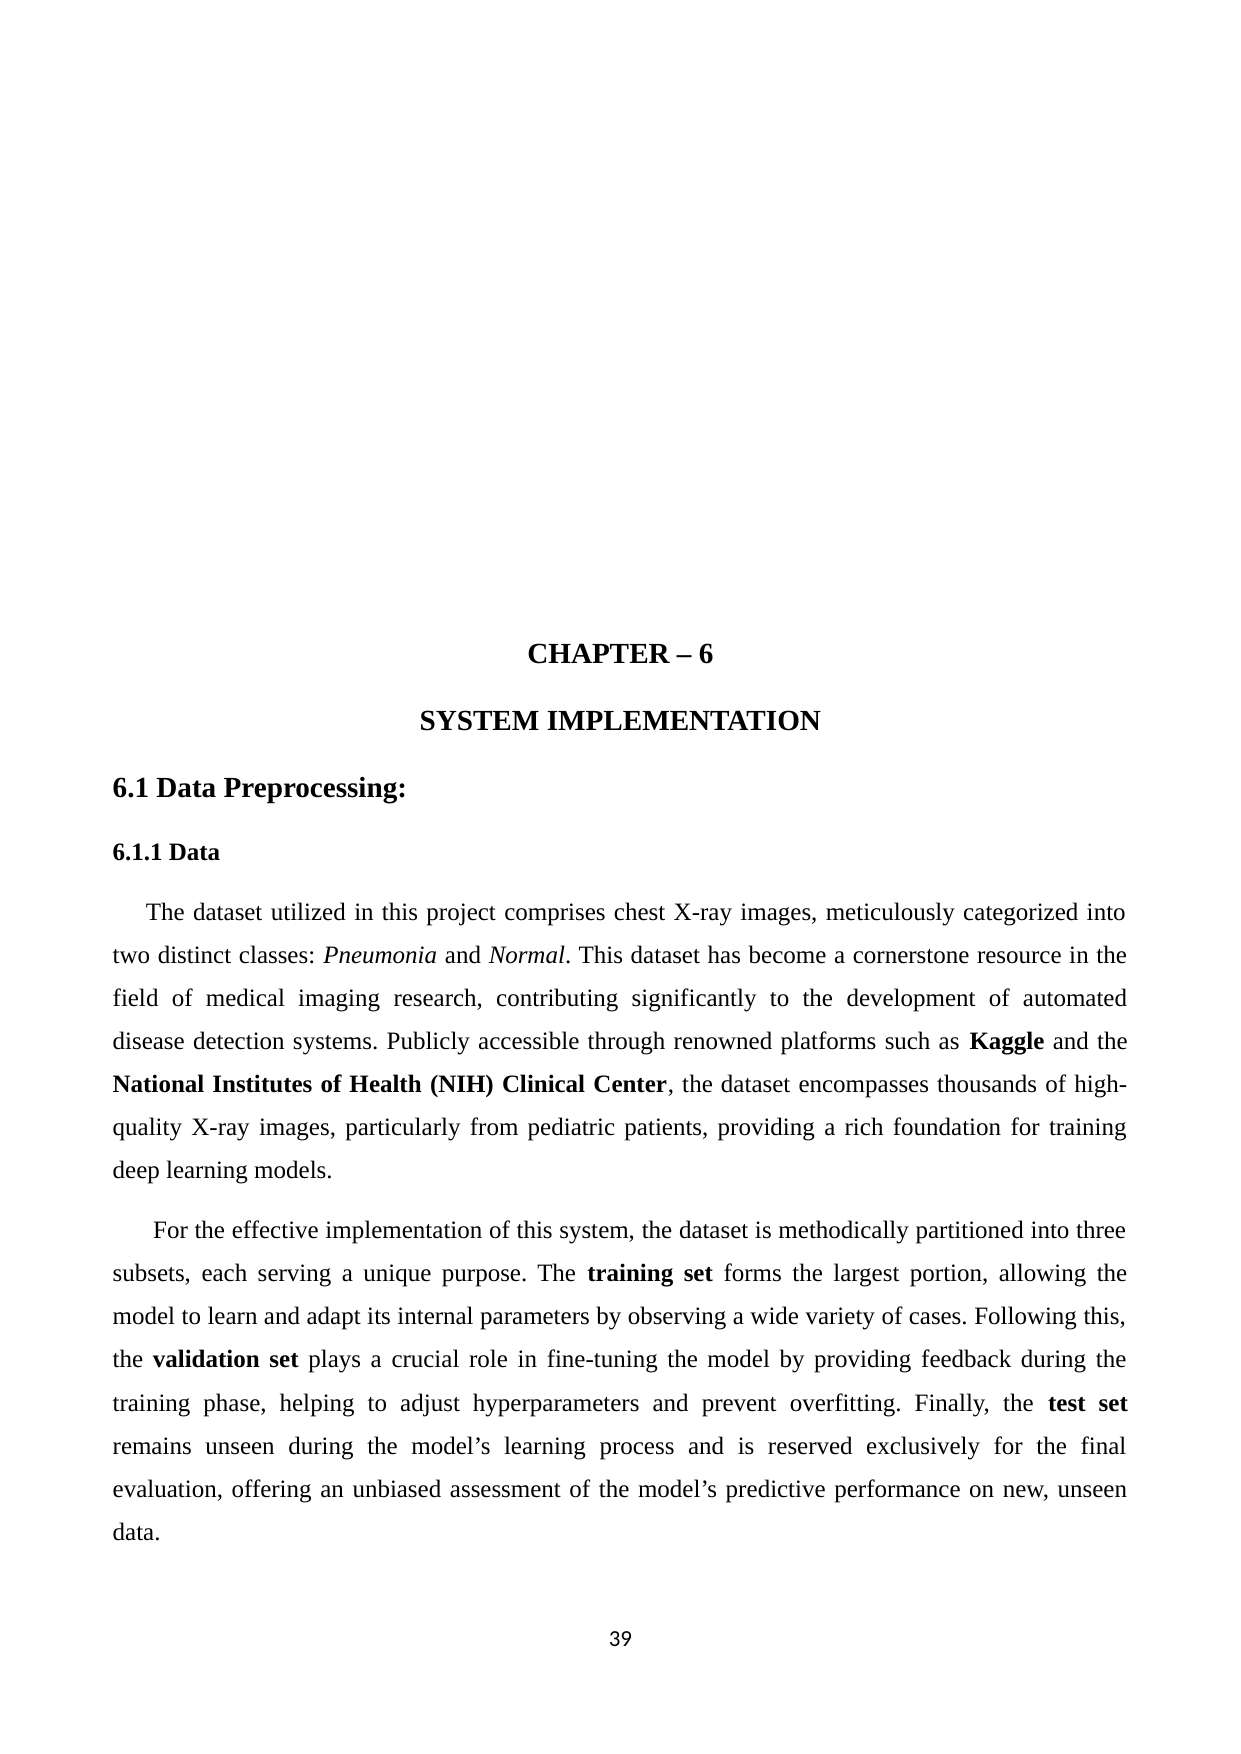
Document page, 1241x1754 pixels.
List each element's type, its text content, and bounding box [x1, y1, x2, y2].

text For the effective implementation of this system, the dataset is methodically partitioned into three subsets, each serving a unique purpose. The training set forms the largest portion, allowing the model to learn and adapt its internal parameters by observing a wide variety of cases. Following this, the validation set plays a crucial role in fine-tuning the model by providing feedback during the training phase, helping to adjust hyperparameters and prevent overfitting. Finally, the test set remains unseen during the model’s learning process and is reserved exclusively for the final evaluation, offering an unbiased assessment of the model’s predictive performance on new, unseen data. [112, 1215, 1128, 1546]
text 6.1.1 Data [112, 837, 1128, 866]
text CHAPTER – 6 [112, 636, 1128, 669]
text The dataset utilized in this project comprises chest X-ray images, meticulously categorized into two distinct classes: Pneumonia and Normal. This dataset has become a cornerstone resource in the field of medical imaging research, contributing significantly to the development of automated disease detection systems. Publicly accessible through renowned platforms such as Kaggle and the National Institutes of Health (NIH) Clinical Center, the dataset encompasses thousands of high-quality X-ray images, particularly from pediatric patients, providing a rich foundation for training deep learning models. [112, 897, 1128, 1184]
text 6.1 Data Preprocessing: [112, 770, 1128, 803]
text SYSTEM IMPLEMENTATION [112, 703, 1128, 736]
